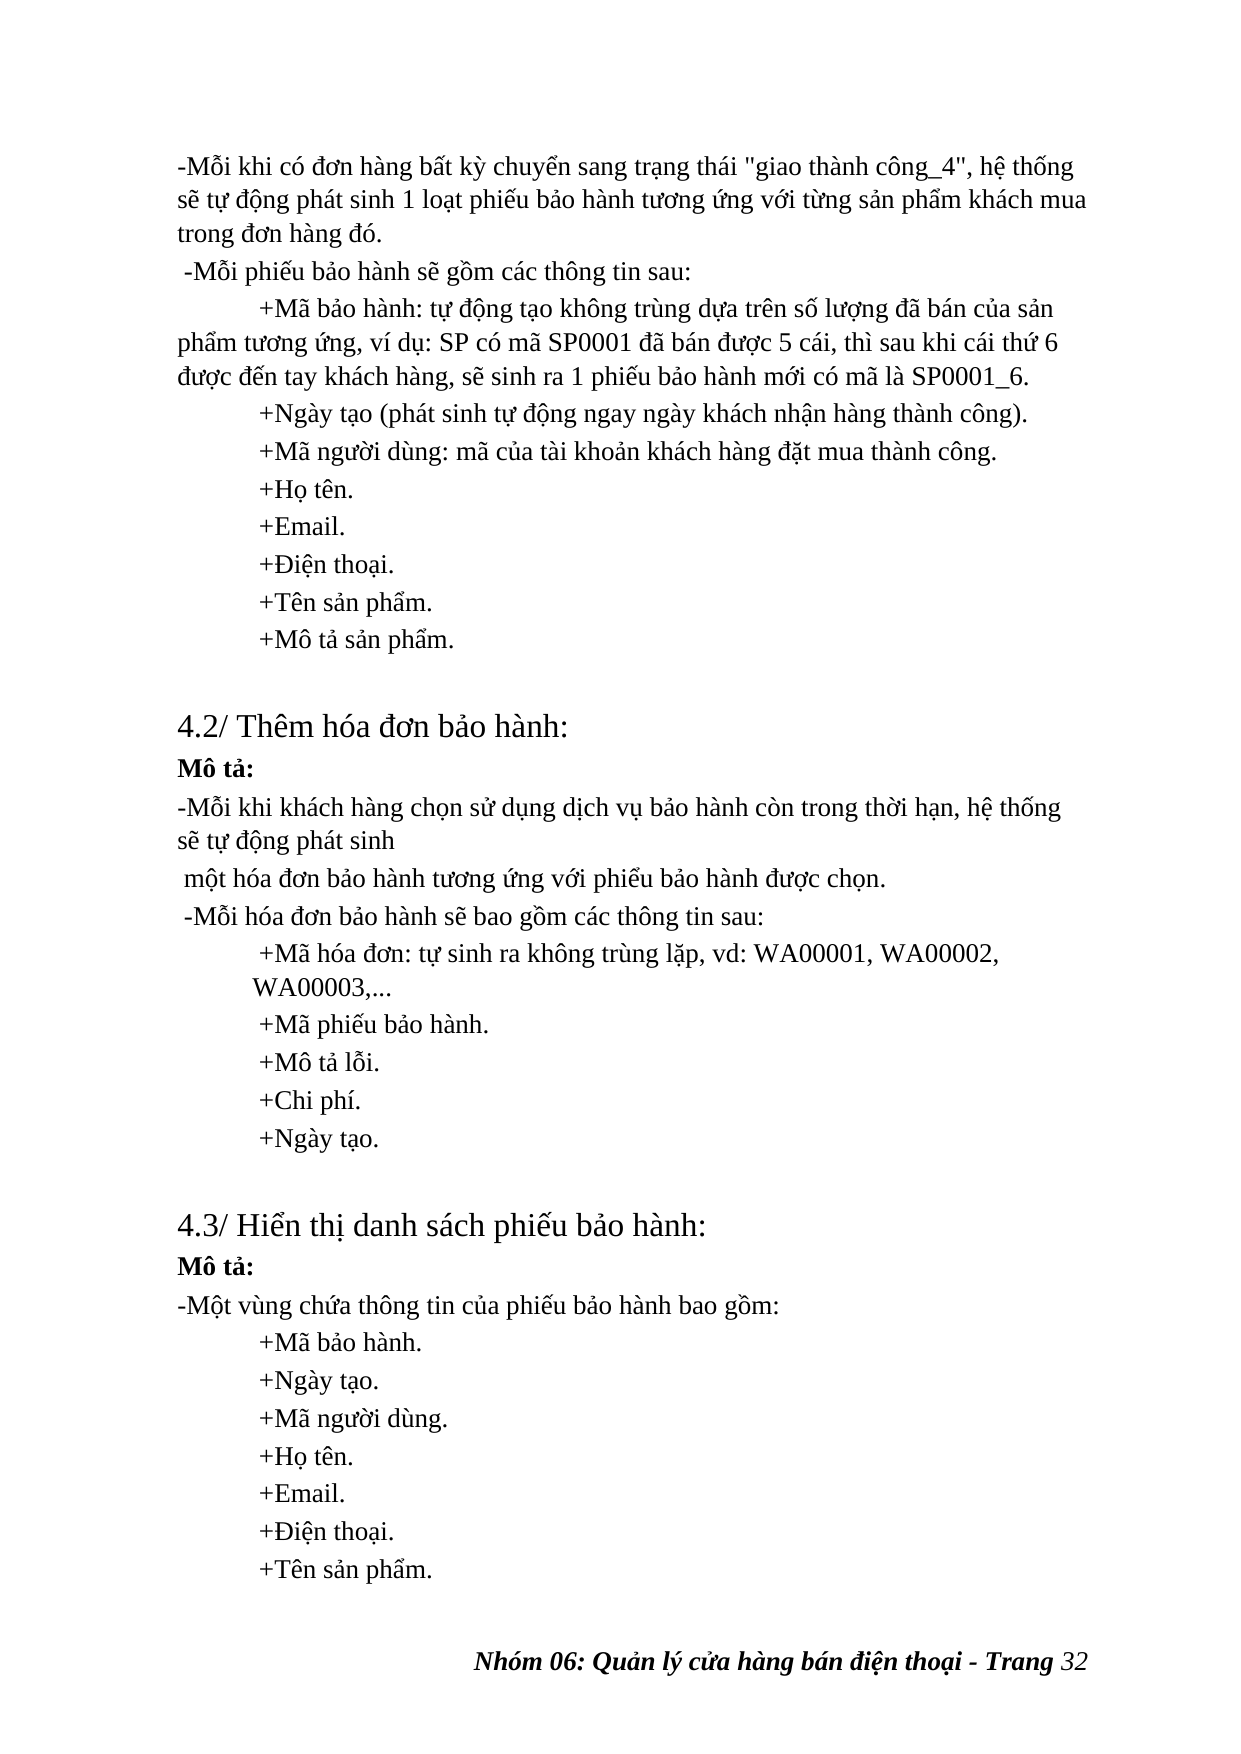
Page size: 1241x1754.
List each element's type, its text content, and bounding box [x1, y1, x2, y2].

text -Mỗi khi có đơn hàng bất kỳ chuyển sang trạng thái "giao thành công_4", hệ thống sẽ tự động phát sinh 1 loạt phiếu bảo hành tương ứng với từng sản phẩm khách mua trong đơn hàng đó. [177, 150, 1090, 248]
text 4.3/ Hiển thị danh sách phiếu bảo hành: [177, 1205, 1090, 1243]
text -Mỗi khi khách hàng chọn sử dụng dịch vụ bảo hành còn trong thời hạn, hệ thống sẽ tự động phát sinh [177, 791, 1090, 855]
text +Email. [252, 1477, 1090, 1508]
text +Điện thoại. [252, 548, 1090, 579]
text -Mỗi hóa đơn bảo hành sẽ bao gồm các thông tin sau: [177, 899, 1090, 931]
text +Tên sản phẩm. [252, 586, 1090, 617]
text +Chi phí. [252, 1084, 1090, 1115]
text +Ngày tạo. [252, 1364, 1090, 1395]
text Mô tả: [177, 1250, 1090, 1282]
text +Mã phiếu bảo hành. [252, 1008, 1090, 1040]
text +Mô tả lỗi. [252, 1046, 1090, 1077]
text -Một vùng chứa thông tin của phiếu bảo hành bao gồm: [177, 1289, 1090, 1320]
text +Điện thoại. [252, 1515, 1090, 1546]
text +Mã người dùng: mã của tài khoản khách hàng đặt mua thành công. [252, 435, 1090, 466]
text +Mã bảo hành. [252, 1326, 1090, 1358]
text Mô tả: [177, 752, 1090, 783]
text +Tên sản phẩm. [252, 1553, 1090, 1584]
text một hóa đơn bảo hành tương ứng với phiểu bảo hành được chọn. [177, 862, 1090, 893]
text +Mã hóa đơn: tự sinh ra không trùng lặp, vd: WA00001, WA00002, WA00003,... [252, 937, 1090, 1002]
text -Mỗi phiếu bảo hành sẽ gồm các thông tin sau: [177, 255, 1090, 286]
text +Họ tên. [252, 473, 1090, 504]
text +Mô tả sản phẩm. [252, 623, 1090, 655]
text +Ngày tạo. [252, 1122, 1090, 1153]
text 4.2/ Thêm hóa đơn bảo hành: [177, 707, 1090, 745]
text +Họ tên. [252, 1439, 1090, 1471]
text +Mã bảo hành: tự động tạo không trùng dựa trên số lượng đã bán của sản phẩm tương ứng, ví dụ: SP có mã SP0001 đã bán được 5 cái, thì sau khi cái thứ 6 được đến tay khách hàng, sẽ sinh ra 1 phiếu bảo hành mới có mã là SP0001_6. [177, 292, 1090, 391]
text +Ngày tạo (phát sinh tự động ngay ngày khách nhận hàng thành công). [252, 397, 1090, 428]
text +Email. [252, 510, 1090, 542]
text +Mã người dùng. [252, 1402, 1090, 1433]
